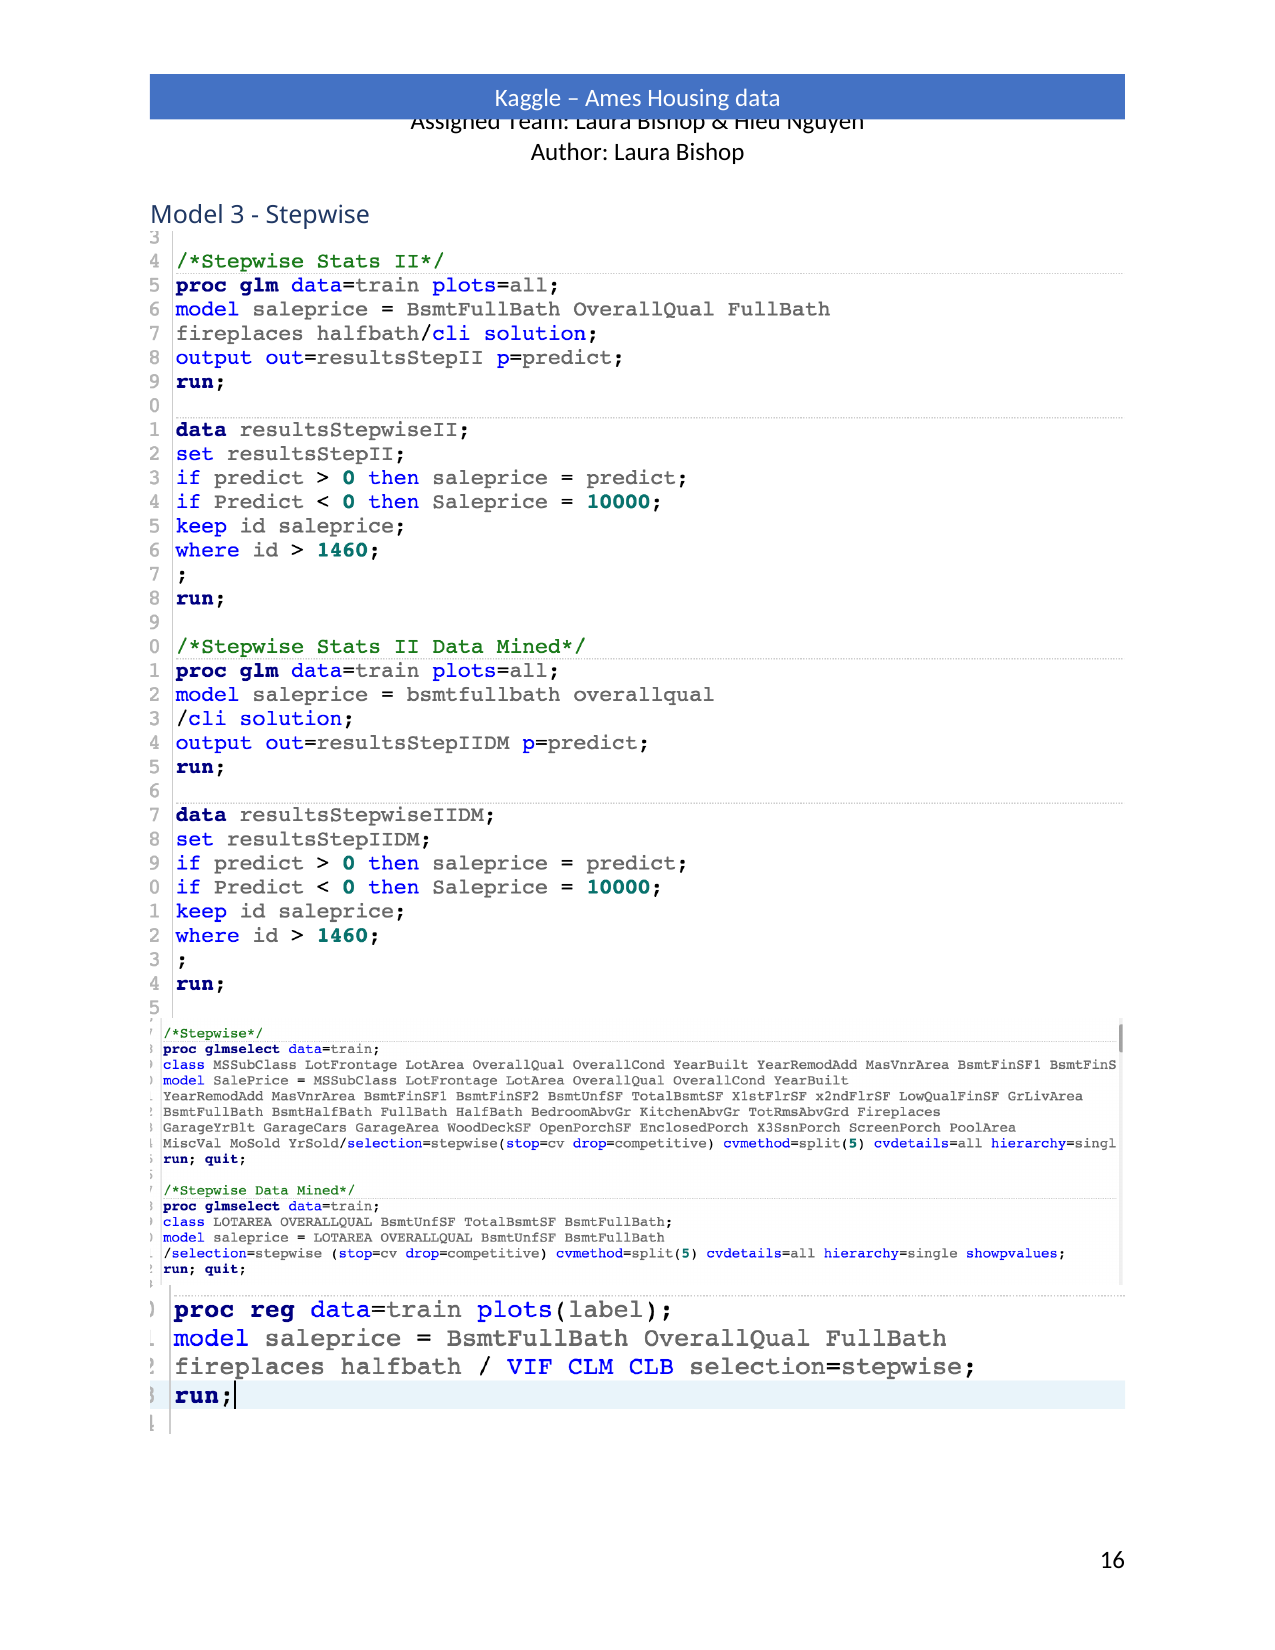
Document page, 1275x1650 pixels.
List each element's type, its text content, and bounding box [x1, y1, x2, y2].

picture [150, 231, 1125, 1434]
subtitle Model 3 - Stepwise [150, 197, 1125, 231]
